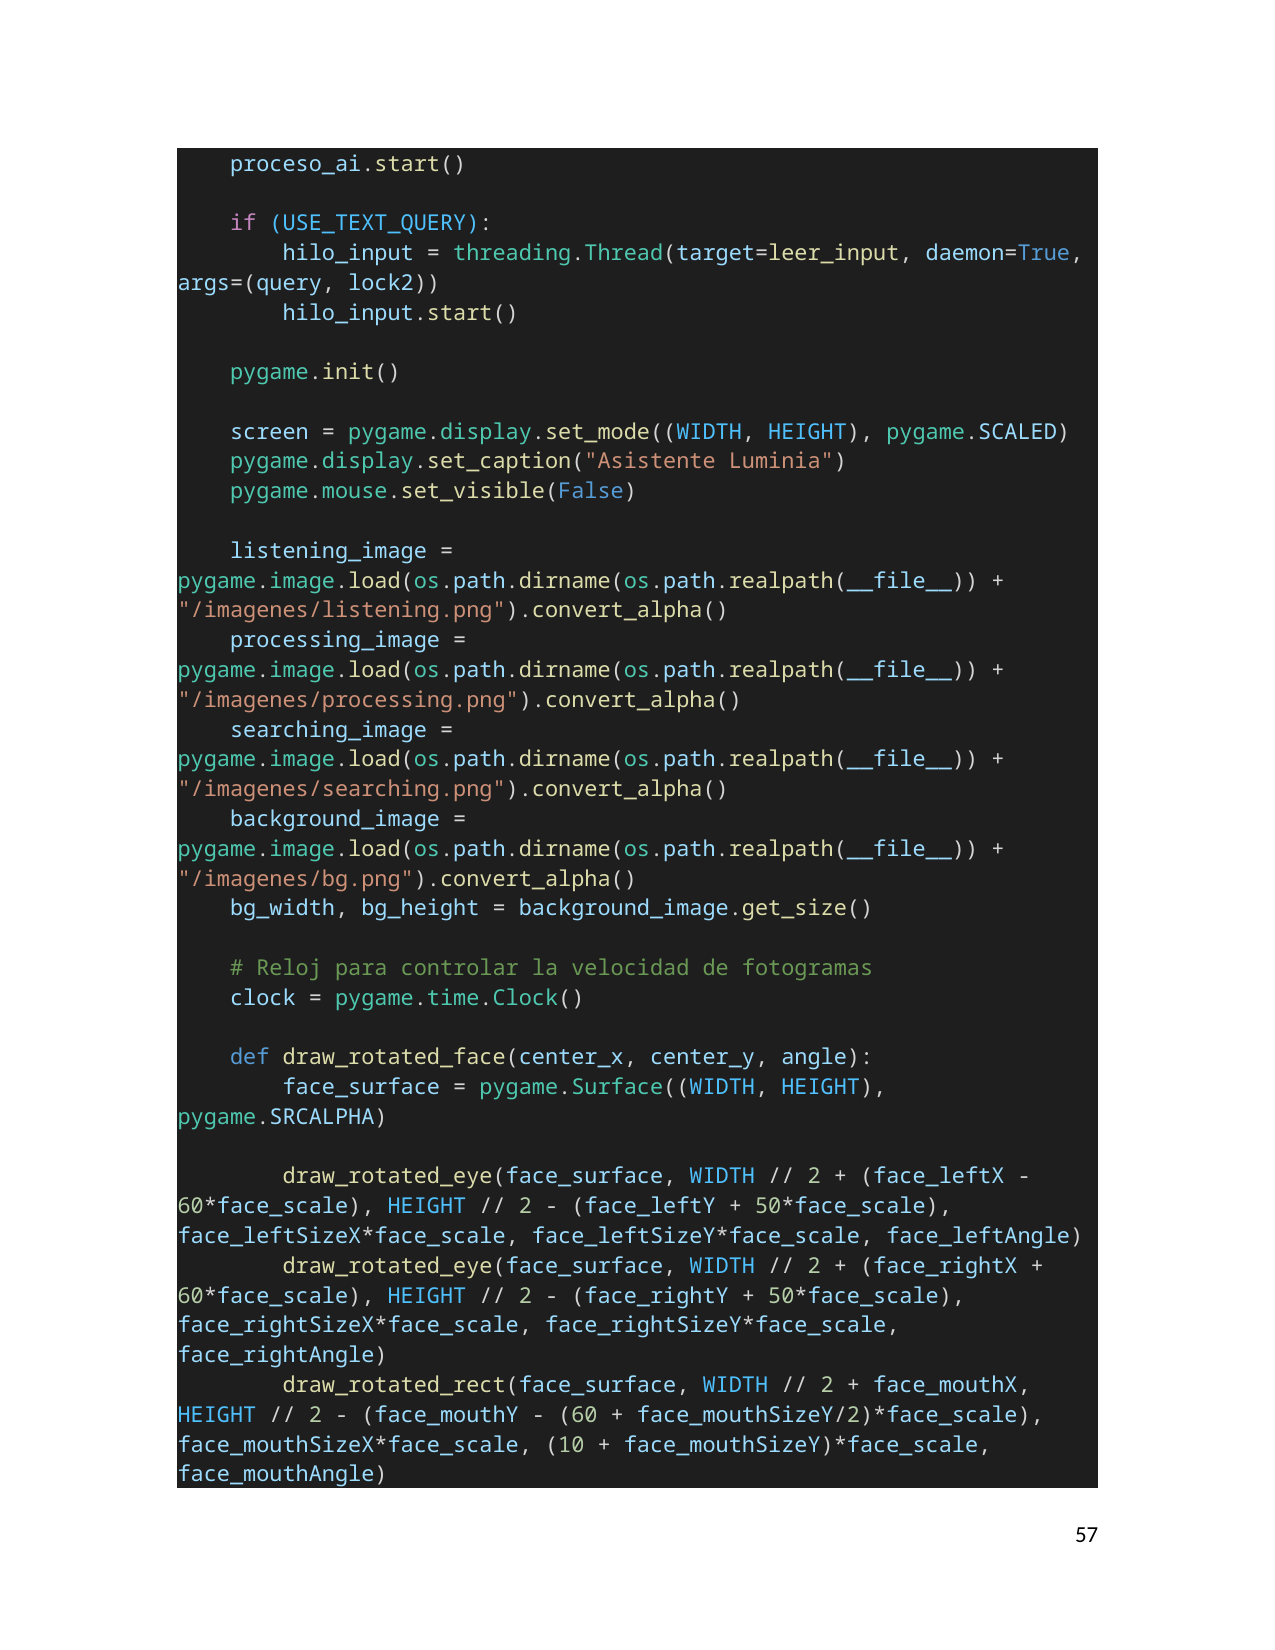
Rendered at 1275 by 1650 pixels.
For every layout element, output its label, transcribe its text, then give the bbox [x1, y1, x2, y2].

text searching_image = pygame.image.load(os.path.dirname(os.path.realpath(__file__)) + "/imagenes/searching.png").convert_alpha() [177, 714, 1098, 803]
text proceso_ai.start() [177, 148, 1098, 177]
text if (USE_TEXT_QUERY): [177, 207, 1098, 237]
text face_surface = pygame.Surface((WIDTH, HEIGHT), pygame.SRCALPHA) [177, 1071, 1098, 1131]
text background_image = pygame.image.load(os.path.dirname(os.path.realpath(__file__)) + "/imagenes/bg.png").convert_alpha() [177, 803, 1098, 892]
text bg_width, bg_height = background_image.get_size() [177, 892, 1098, 922]
text hilo_input = threading.Thread(target=leer_input, daemon=True, args=(query, lock2)) [177, 237, 1098, 297]
text clock = pygame.time.Clock() [177, 982, 1098, 1012]
text def draw_rotated_face(center_x, center_y, angle): [177, 1041, 1098, 1071]
text pygame.init() [177, 356, 1098, 386]
text listening_image = pygame.image.load(os.path.dirname(os.path.realpath(__file__)) + "/imagenes/listening.png").convert_alpha() [177, 535, 1098, 624]
text draw_rotated_rect(face_surface, WIDTH // 2 + face_mouthX, HEIGHT // 2 - (face_mouthY - (60 + face_mouthSizeY/2)*face_scale), face_mouthSizeX*face_scale, (10 + face_mouthSizeY)*face_scale, face_mouthAngle) [177, 1369, 1098, 1488]
text hilo_input.start() [177, 297, 1098, 326]
text processing_image = pygame.image.load(os.path.dirname(os.path.realpath(__file__)) + "/imagenes/processing.png").convert_alpha() [177, 624, 1098, 714]
text pygame.mouse.set_visible(False) [177, 475, 1098, 505]
text screen = pygame.display.set_mode((WIDTH, HEIGHT), pygame.SCALED) [177, 416, 1098, 446]
text pygame.display.set_caption("Asistente Luminia") [177, 446, 1098, 475]
text draw_rotated_eye(face_surface, WIDTH // 2 + (face_leftX - 60*face_scale), HEIGHT // 2 - (face_leftY + 50*face_scale), face_leftSizeX*face_scale, face_leftSizeY*face_scale, face_leftAngle) [177, 1161, 1098, 1250]
text # Reloj para controlar la velocidad de fotogramas [177, 952, 1098, 982]
text draw_rotated_eye(face_surface, WIDTH // 2 + (face_rightX + 60*face_scale), HEIGHT // 2 - (face_rightY + 50*face_scale), face_rightSizeX*face_scale, face_rightSizeY*face_scale, face_rightAngle) [177, 1250, 1098, 1369]
